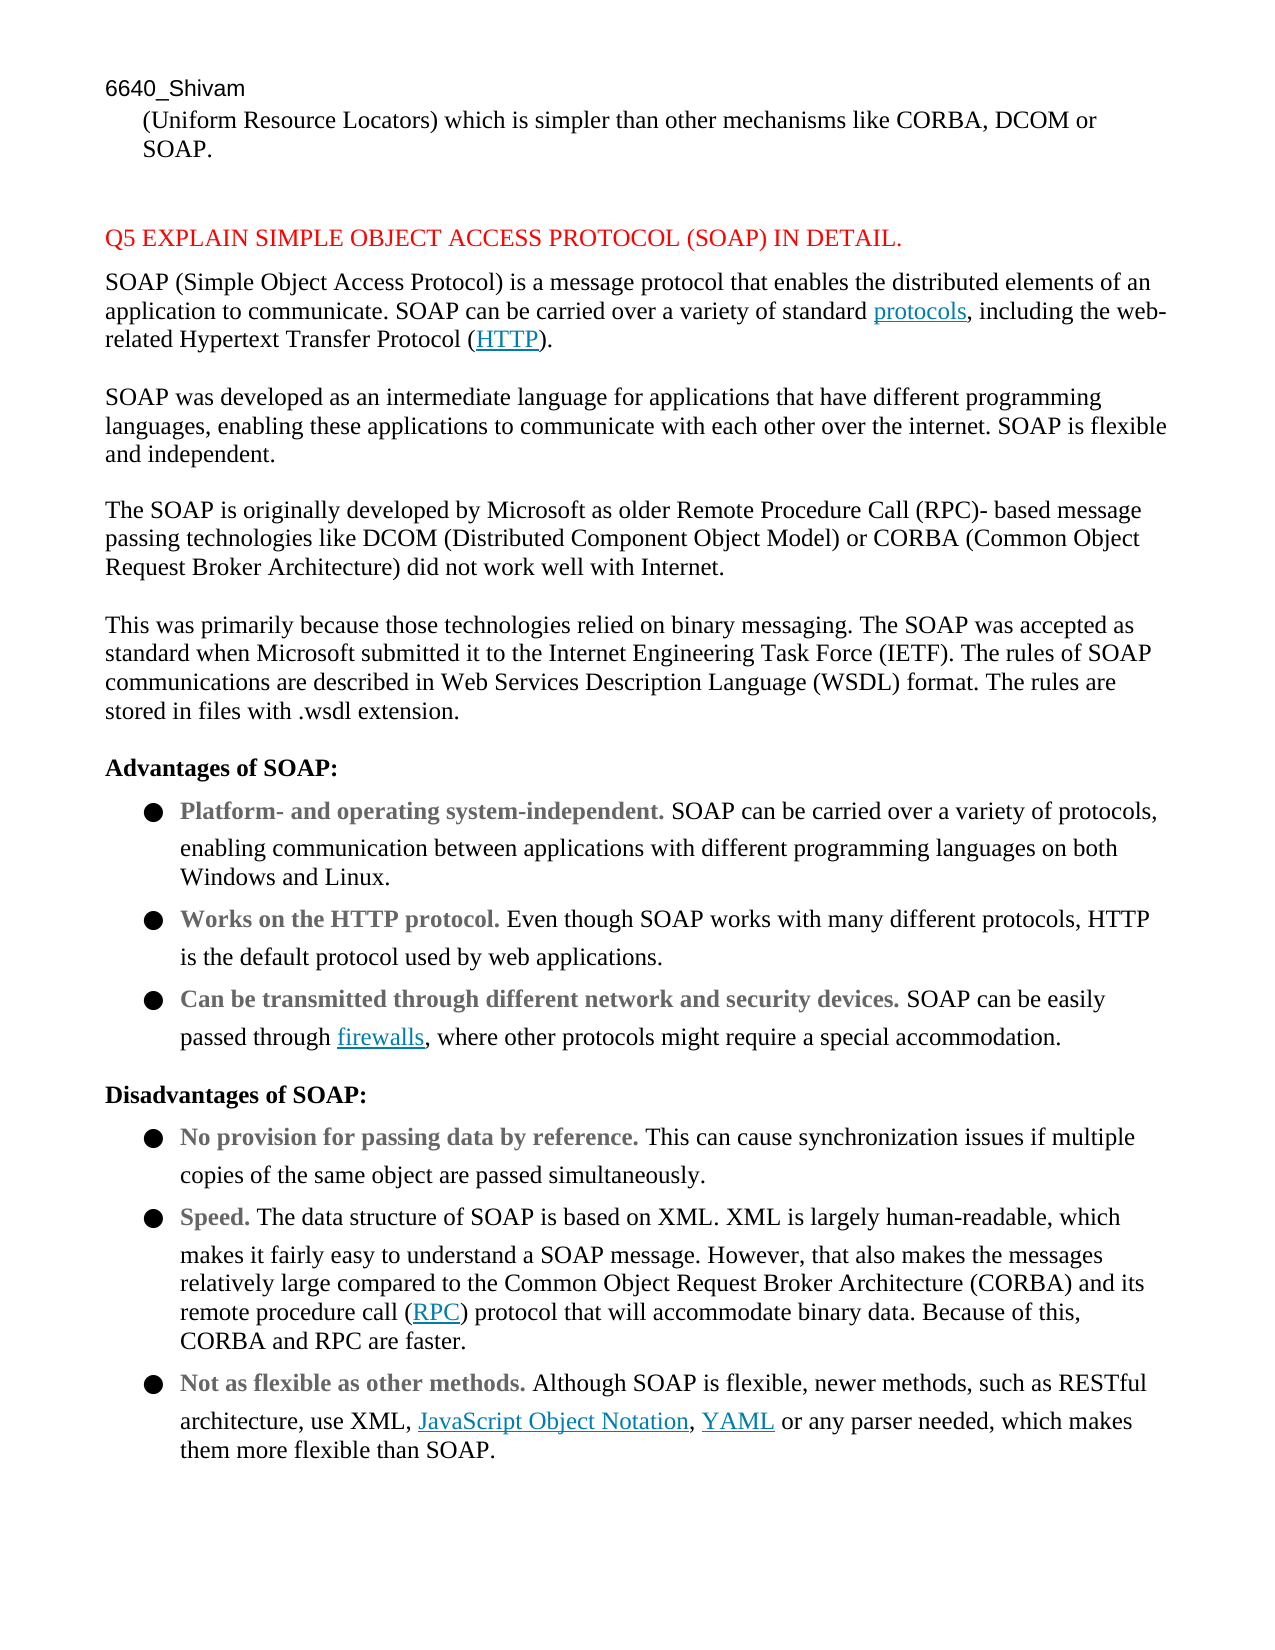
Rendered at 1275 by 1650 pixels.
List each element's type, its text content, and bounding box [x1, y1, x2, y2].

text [142, 105, 1170, 163]
list Can be transmitted through different network and security devices. SOAP can be easily passed through firewalls, where other protocols might require a special accommodation. [142, 971, 1170, 1051]
list Works on the HTTP protocol. Even though SOAP works with many different protocols, HTTP is the default protocol used by web applications. [142, 891, 1170, 971]
text Advantages of SOAP: [105, 753, 1170, 782]
list Speed. The data structure of SOAP is based on XML. XML is largely human-readable, which makes it fairly easy to understand a SOAP message. However, that also makes the messages relatively large compared to the Common Object Request Broker Architecture (CORBA) and its remote procedure call (RPC) protocol that will accommodate binary data. Because of this, CORBA and RPC are faster. [142, 1188, 1170, 1355]
picture [613, 1413, 618, 1423]
text The SOAP is originally developed by Microsoft as older Remote Procedure Call (RPC)- based message passing technologies like DCOM (Distributed Component Object Model) or CORBA (Common Object Request Broker Architecture) did not work well with Internet. [105, 495, 1170, 581]
list Not as flexible as other methods. Although SOAP is flexible, newer methods, such as RESTful architecture, use XML, JavaScript Object Notation, YAML or any parser needed, which makes them more flexible than SOAP. [142, 1355, 1170, 1463]
picture [492, 331, 500, 345]
text SOAP (Simple Object Access Protocol) is a message protocol that enables the distributed elements of an application to communicate. SOAP can be carried over a variety of standard protocols, including the web-related Hypertext Transfer Protocol (HTTP). [105, 267, 1170, 353]
text SOAP was developed as an intermediate language for applications that have different programming languages, enabling these applications to communicate with each other over the internet. SOAP is flexible and independent. [105, 382, 1170, 468]
text Disadvantages of SOAP: [105, 1080, 1170, 1108]
list No provision for passing data by reference. This can cause synchronization issues if multiple copies of the same object are passed simultaneously. [142, 1108, 1170, 1188]
list Platform- and operating system-independent. SOAP can be carried over a variety of protocols, enabling communication between applications with different programming languages on both Windows and Linux. [142, 782, 1170, 891]
text This was primarily because those technologies relied on binary messaging. The SOAP was accepted as standard when Microsoft submitted it to the Internet Engineering Task Force (IETF). The rules of SOAP communications are described in Web Services Description Language (WSDL) format. The rules are stored in files with .wsdl extension. [105, 610, 1170, 725]
text Q5 EXPLAIN SIMPLE OBJECT ACCESS PROTOCOL (SOAP) IN DETAIL. [105, 223, 1170, 251]
